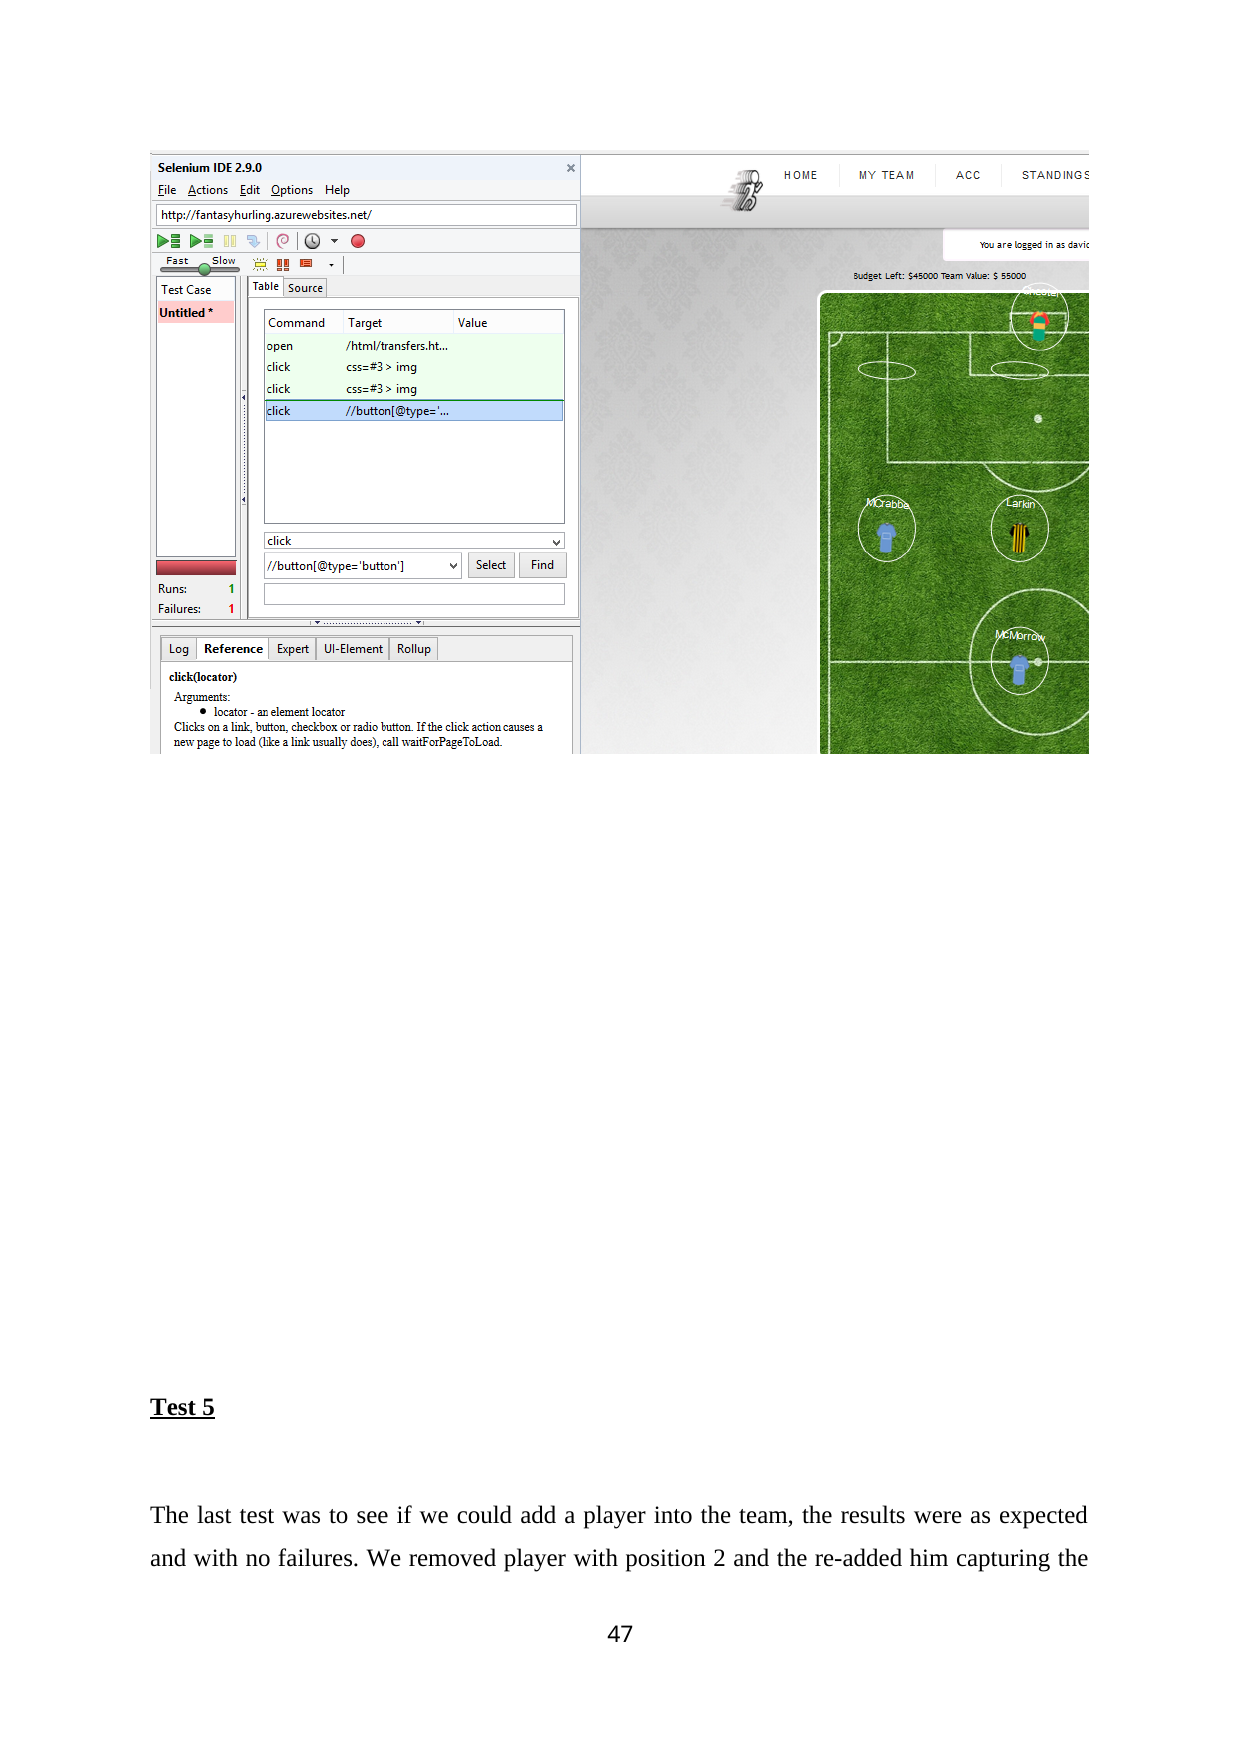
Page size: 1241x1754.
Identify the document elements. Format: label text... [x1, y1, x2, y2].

text Test 5 [150, 1392, 1090, 1421]
picture [150, 150, 1089, 754]
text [150, 1500, 1090, 1572]
